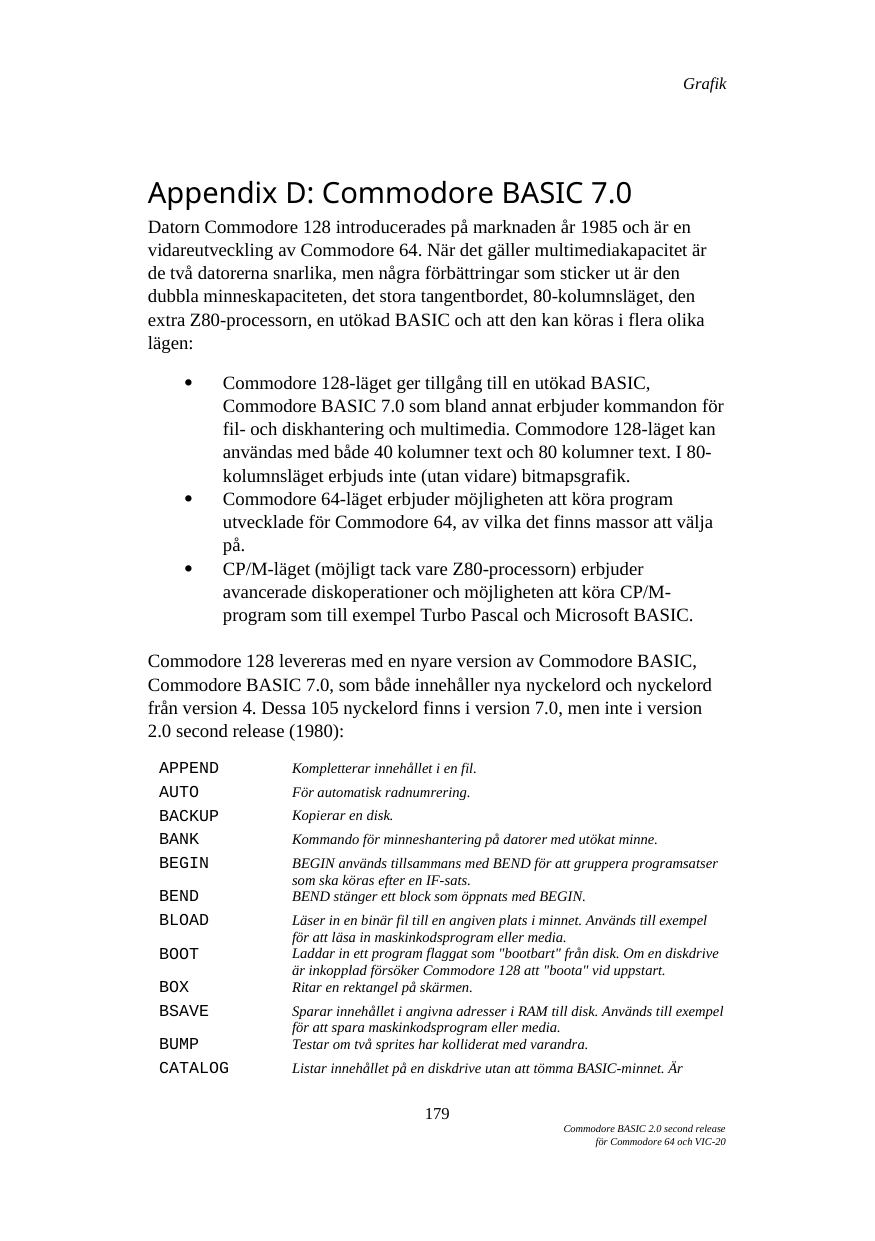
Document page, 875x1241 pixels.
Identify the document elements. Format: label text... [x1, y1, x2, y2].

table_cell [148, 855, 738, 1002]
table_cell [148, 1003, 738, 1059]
list Commodore 128-läget ger tillgång till en utökad BASIC, Commodore BASIC 7.0 som bland annat erbjuder kommandon för fil- och diskhantering och multimedia. Commodore 128-läget kan användas med både 40 kolumner text och 80 kolumner text. I 80-kolumnsläget erbjuds inte (utan vidare) bitmapsgrafik. [185, 372, 726, 486]
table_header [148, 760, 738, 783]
text Commodore 128 levereras med en nyare version av Commodore BASIC, Commodore BASIC 7.0, som både innehåller nya nyckelord och nyckelord från version 4. Dessa 105 nyckelord finns i version 7.0, men inte i version 2.0 second release (1980): [148, 627, 726, 742]
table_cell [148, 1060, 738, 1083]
subtitle Appendix D: Commodore BASIC 7.0 [148, 173, 726, 212]
list Commodore 64-läget erbjuder möjligheten att köra program utvecklade för Commodore 64, av vilka det finns massor att välja på. [185, 488, 726, 556]
text Datorn Commodore 128 introducerades på marknaden år 1985 och är en vidareutveckling av Commodore 64. När det gäller multimediakapacitet är de två datorerna snarlika, men några förbättringar som sticker ut är den dubbla minneskapaciteten, det stora tangentbordet, 80-kolumnsläget, den extra Z80-processorn, en utökad BASIC och att den kan köras i flera olika lägen: [148, 216, 726, 353]
list CP/M-läget (möjligt tack vare Z80-processorn) erbjuder avancerade diskoperationer och möjligheten att köra CP/M-program som till exempel Turbo Pascal och Microsoft BASIC. [185, 557, 726, 625]
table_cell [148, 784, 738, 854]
